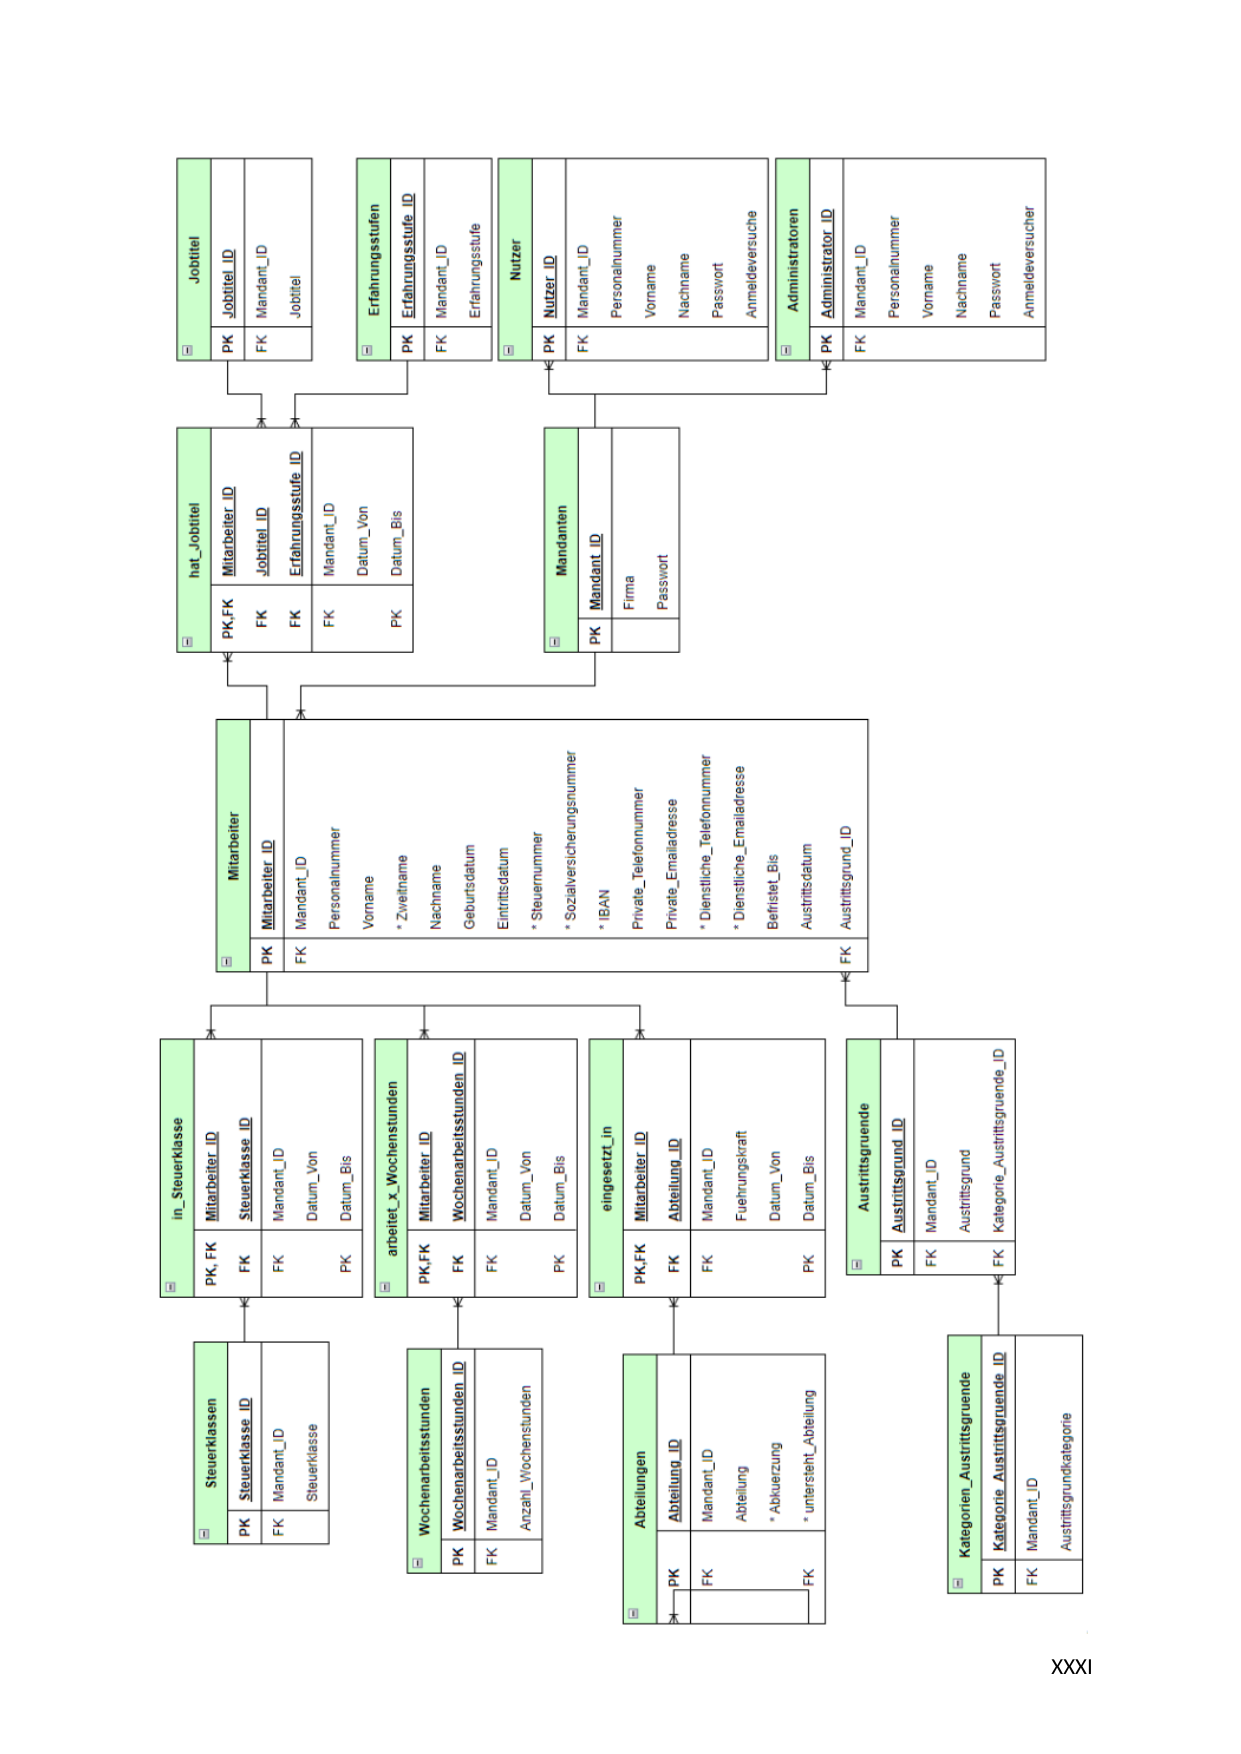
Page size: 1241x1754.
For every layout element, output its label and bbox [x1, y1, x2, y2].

picture [150, 155, 1088, 1632]
